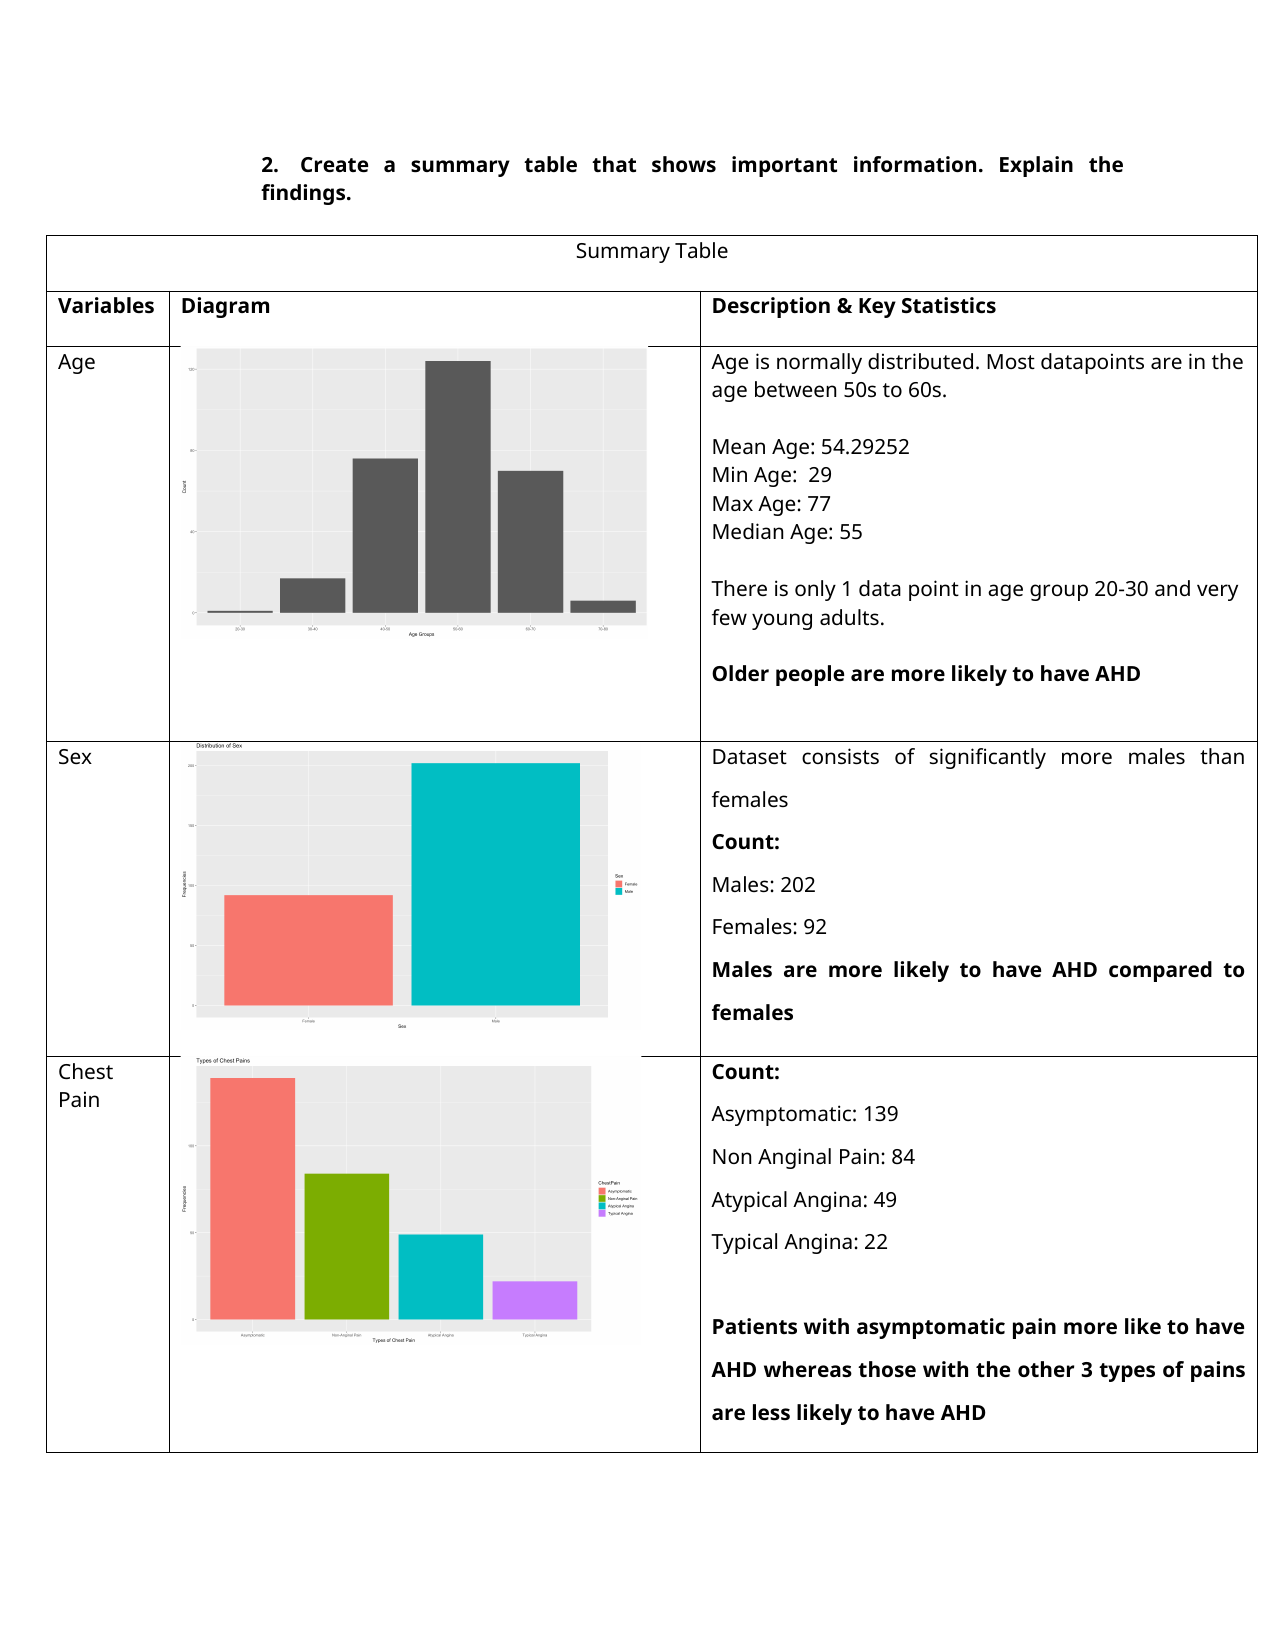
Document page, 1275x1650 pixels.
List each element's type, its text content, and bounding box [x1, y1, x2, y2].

list Create a summary table that shows important information. Explain the findings. [261, 150, 1125, 207]
table_cell Sex [47, 742, 169, 1056]
table_cell Chest Pain [47, 1057, 169, 1452]
table_cell Diagram [170, 292, 700, 346]
table_cell Variables [47, 292, 169, 346]
table_cell Dataset consists of significantly more males than females Count: Males: 202 Females: 92 Males are more likely to have AHD compared to females [701, 742, 1257, 1056]
table_cell [170, 1057, 700, 1452]
table_cell [170, 347, 700, 741]
picture [180, 346, 649, 639]
table_cell Age [47, 347, 169, 741]
table_cell Age is normally distributed. Most datapoints are in the age between 50s to 60s. Mean Age: 54.29252 Min Age: 29 Max Age: 77 Median Age: 55 There is only 1 data point in age group 20-30 and very few young adults. Older people are more likely to have AHD [701, 347, 1257, 741]
picture [180, 742, 642, 1030]
table_header Summary Table [47, 236, 1257, 291]
table_cell [170, 742, 700, 1056]
table_cell Count: Asymptomatic: 139 Non Anginal Pain: 84 Atypical Angina: 49 Typical Angina: 22 Patients with asymptomatic pain more like to have AHD whereas those with the other 3 types of pains are less likely to have AHD [701, 1057, 1257, 1452]
picture [180, 1056, 642, 1345]
table_cell Description & Key Statistics [701, 292, 1257, 346]
